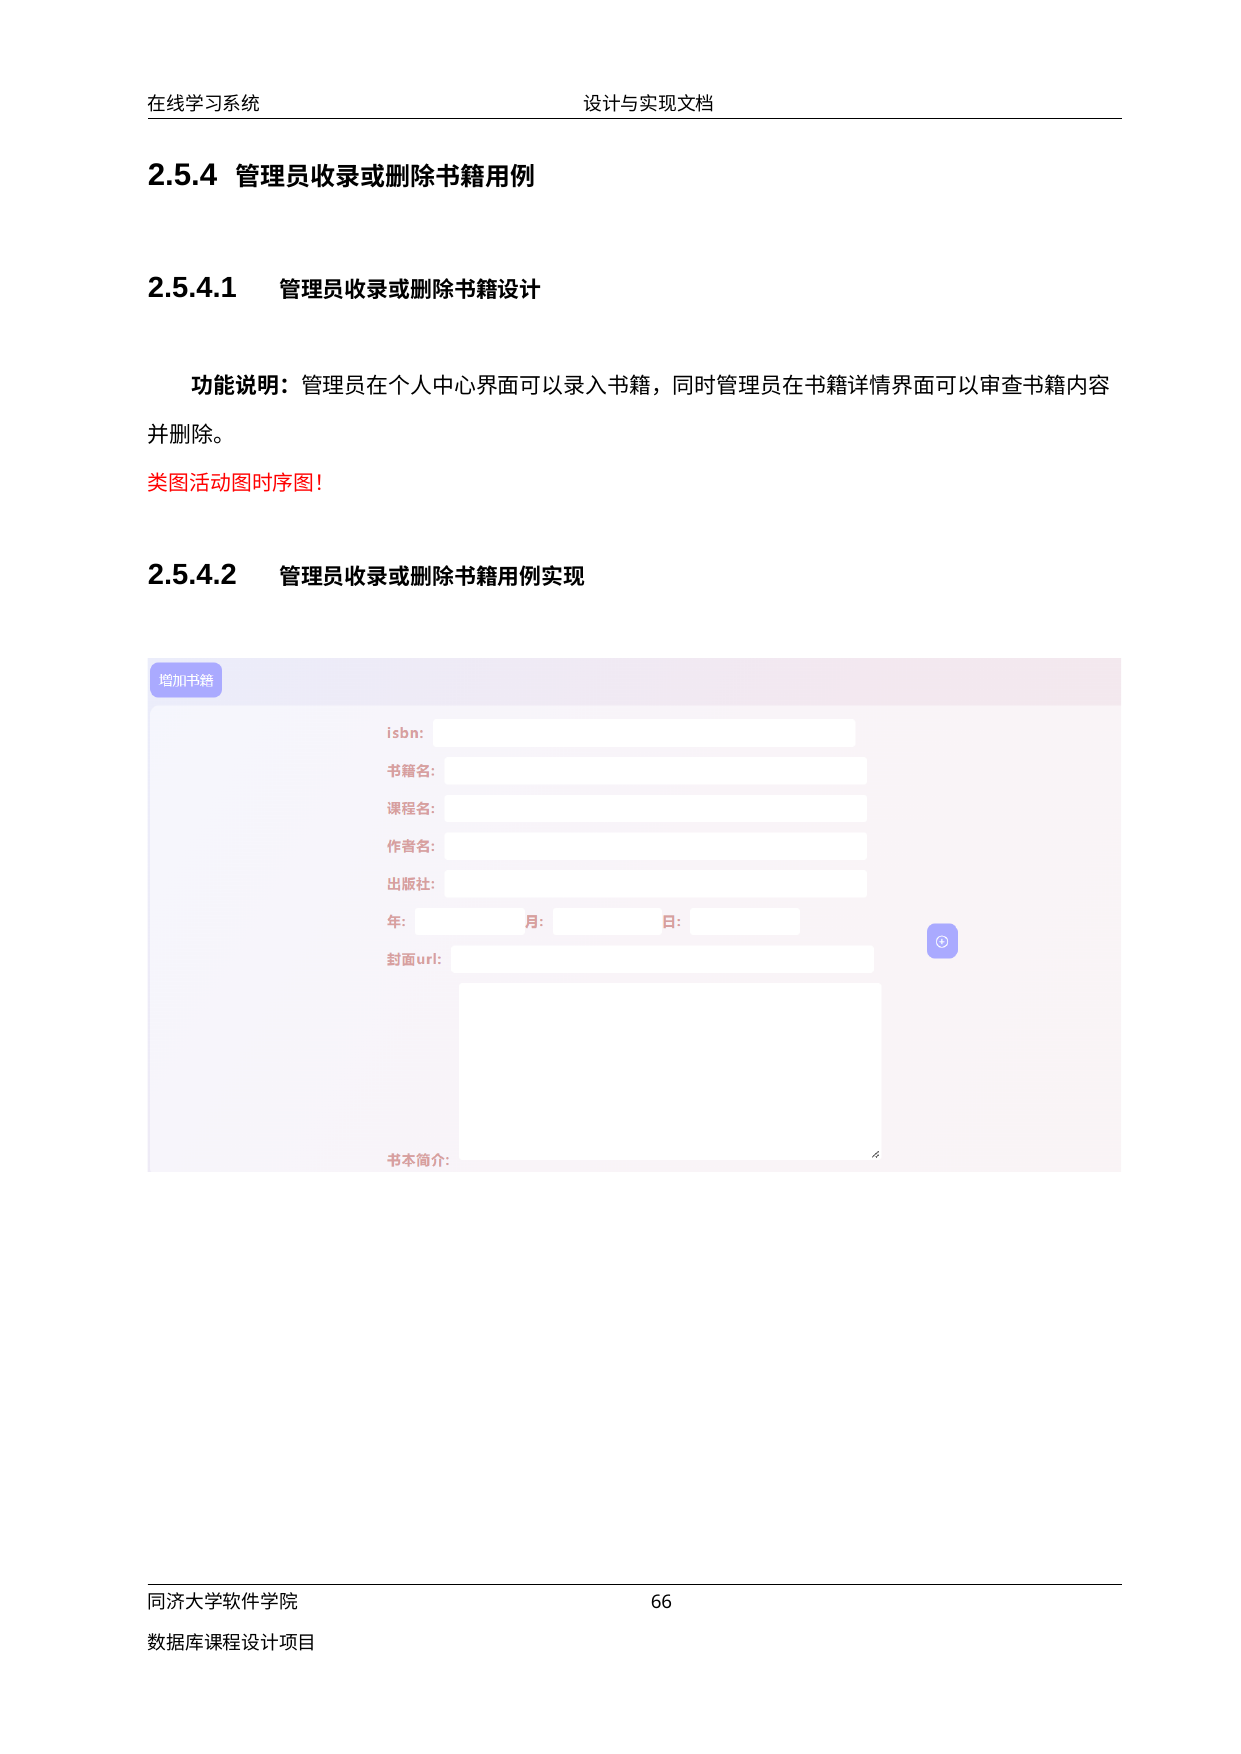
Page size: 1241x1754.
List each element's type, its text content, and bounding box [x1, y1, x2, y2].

text 类图活动图时序图！ [148, 465, 1122, 497]
text 功能说明：管理员在个人中心界面可以录入书籍，同时管理员在书籍详情界面可以审查书籍内容并删除。 [148, 368, 1122, 449]
picture [147, 658, 1122, 1172]
subtitle 管理员收录或删除书籍用例 [148, 142, 1122, 207]
subtitle 管理员收录或删除书籍用例实现 [148, 542, 1122, 607]
subtitle 管理员收录或删除书籍设计 [148, 254, 1122, 319]
